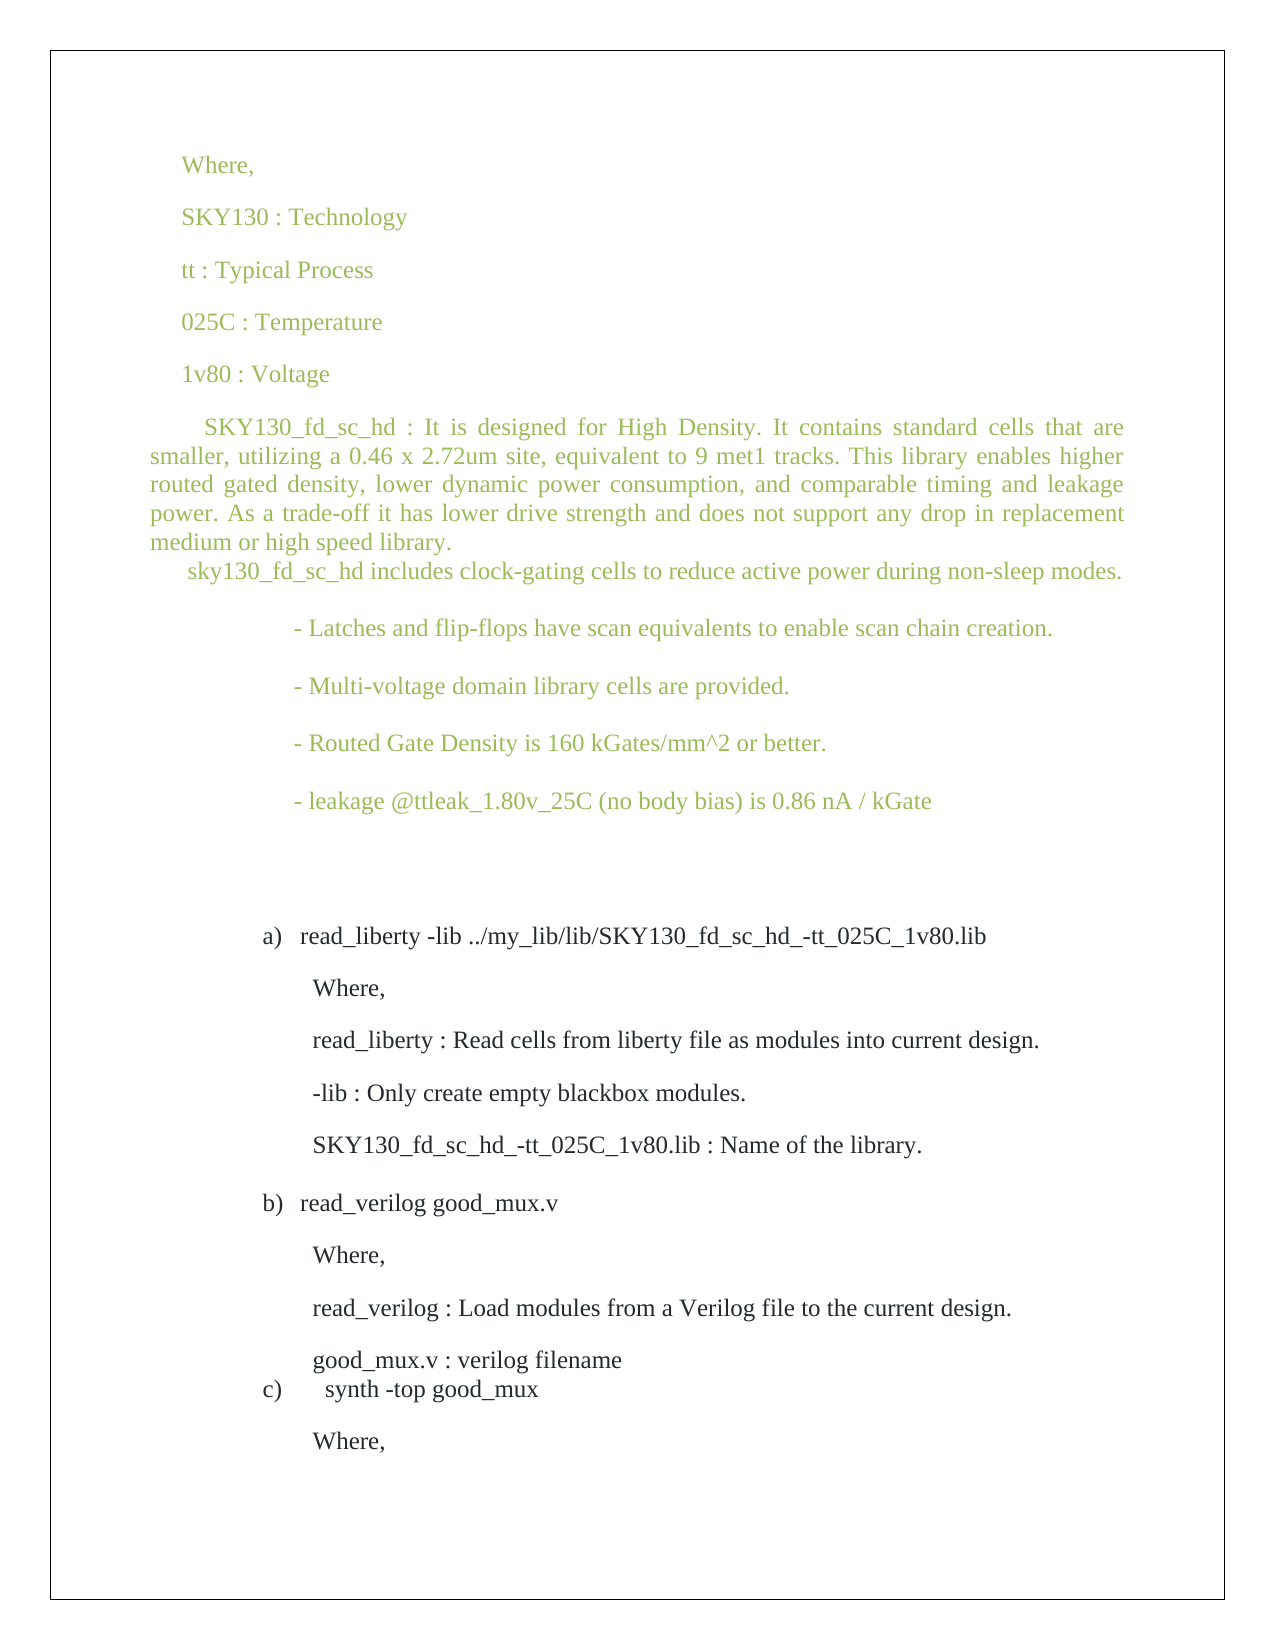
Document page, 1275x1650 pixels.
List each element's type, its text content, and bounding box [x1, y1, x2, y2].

text Where, [187, 973, 1125, 1002]
list read_verilog good_mux.v [262, 1188, 1125, 1217]
text sky130_fd_sc_hd includes clock-gating cells to reduce active power during non-sleep modes. [150, 556, 1125, 584]
text 025C : Temperature [150, 307, 1125, 336]
text - Multi-voltage domain library cells are provided. [150, 671, 1125, 699]
text - Routed Gate Density is 160 kGates/mm^2 or better. [150, 728, 1125, 757]
text Where, [187, 1426, 1125, 1455]
text - leakage @ttleak_1.80v_25C (no body bias) is 0.86 nA / kGate [150, 786, 1125, 814]
text read_liberty : Read cells from liberty file as modules into current design. [187, 1026, 1125, 1054]
text good_mux.v : verilog filename [187, 1345, 1125, 1374]
text read_verilog : Load modules from a Verilog file to the current design. [187, 1293, 1125, 1321]
text SKY130 : Technology [150, 202, 1125, 231]
list synth -top good_mux [262, 1374, 1125, 1402]
text Where, [187, 1240, 1125, 1269]
text SKY130_fd_sc_hd_-tt_025C_1v80.lib : Name of the library. [187, 1130, 1125, 1159]
text tt : Typical Process [150, 255, 1125, 283]
text Where, [150, 150, 1125, 179]
text 1v80 : Voltage [150, 359, 1125, 388]
list read_liberty -lib ../my_lib/lib/SKY130_fd_sc_hd_-tt_025C_1v80.lib [262, 921, 1125, 949]
text SKY130_fd_sc_hd : It is designed for High Density. It contains standard cells that are smaller, utilizing a 0.46 x 2.72um site, equivalent to 9 met1 tracks. This library enables higher routed gated density, lower dynamic power consumption, and comparable timing and leakage power. As a trade-off it has lower drive strength and does not support any drop in replacement medium or high speed library. [150, 412, 1125, 556]
text - Latches and flip-flops have scan equivalents to enable scan chain creation. [150, 613, 1125, 642]
text -lib : Only create empty blackbox modules. [187, 1078, 1125, 1107]
